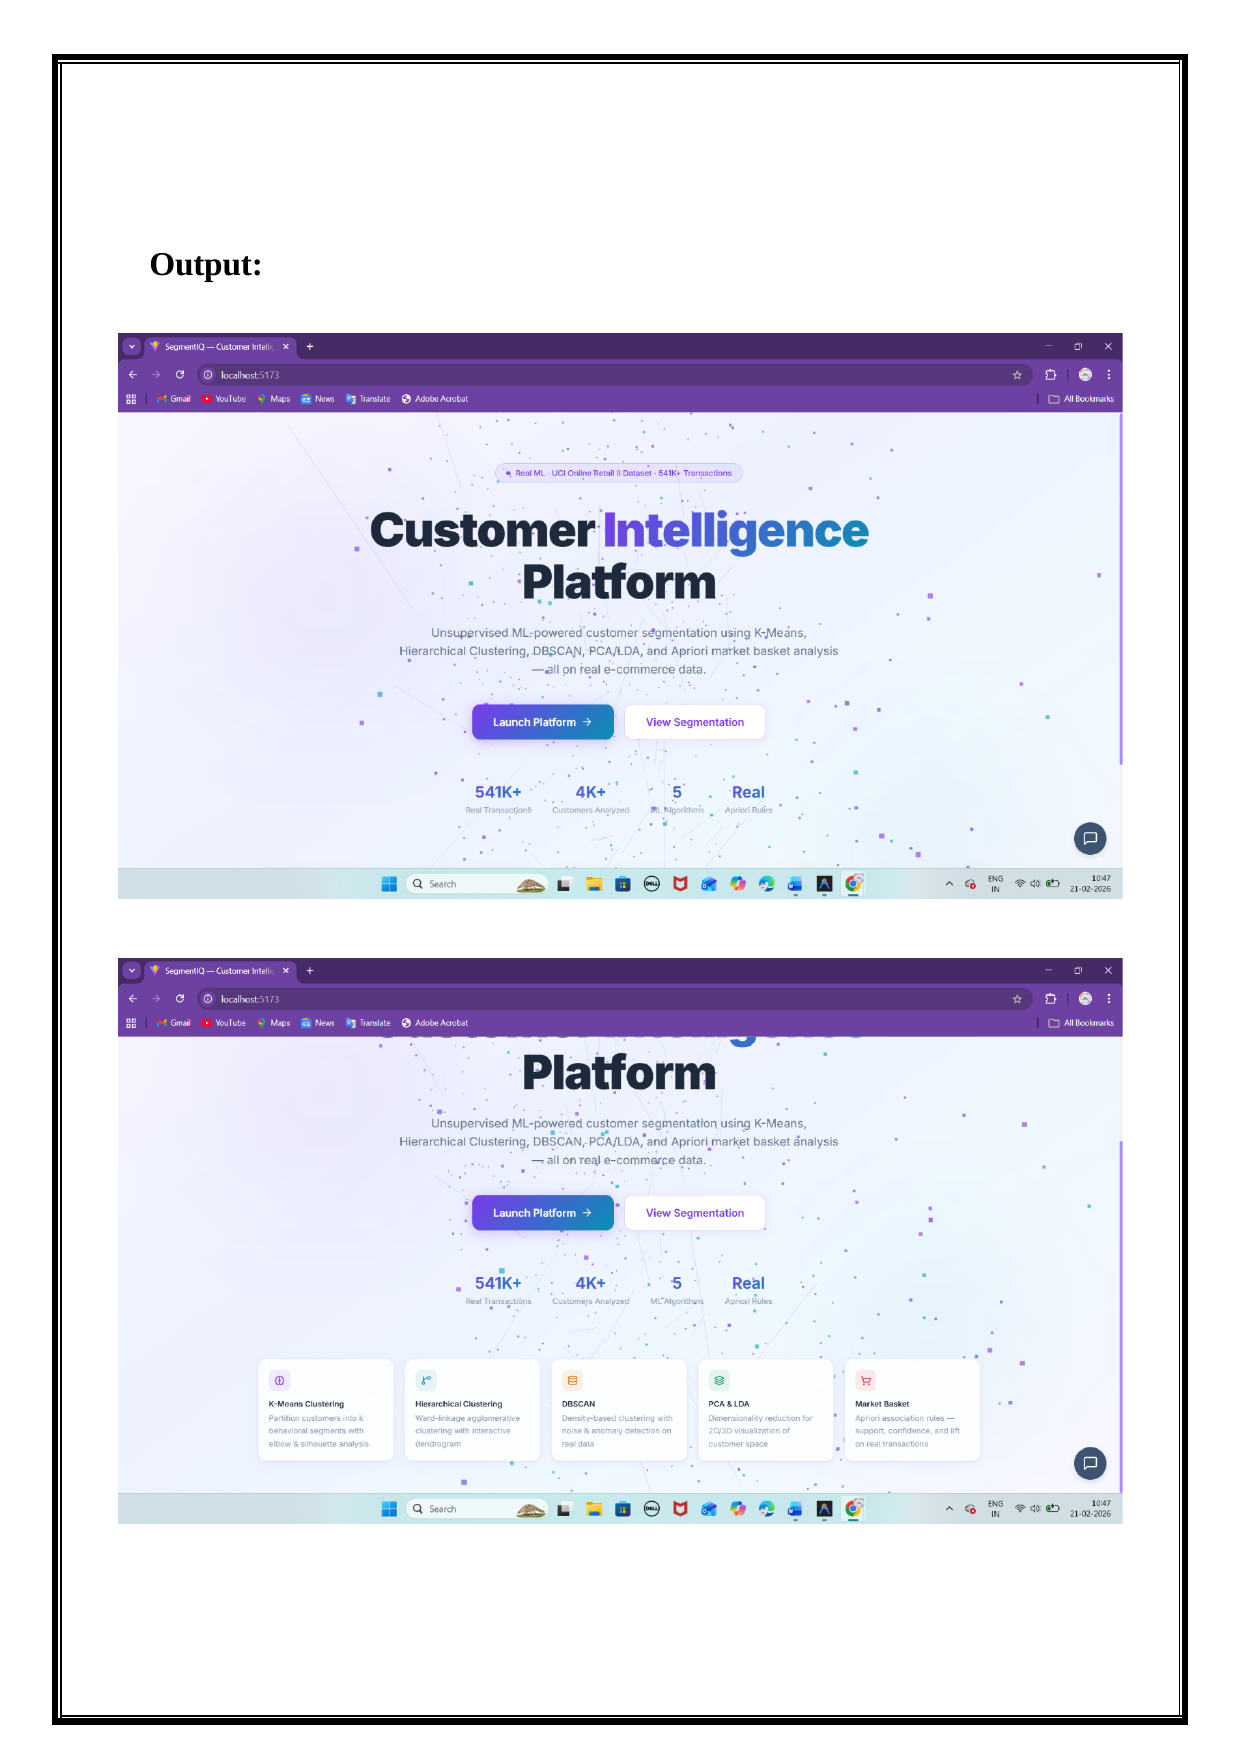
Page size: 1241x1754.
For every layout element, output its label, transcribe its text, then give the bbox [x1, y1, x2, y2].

picture [118, 958, 1123, 1524]
subtitle Output: [149, 244, 1122, 283]
picture [118, 333, 1123, 899]
